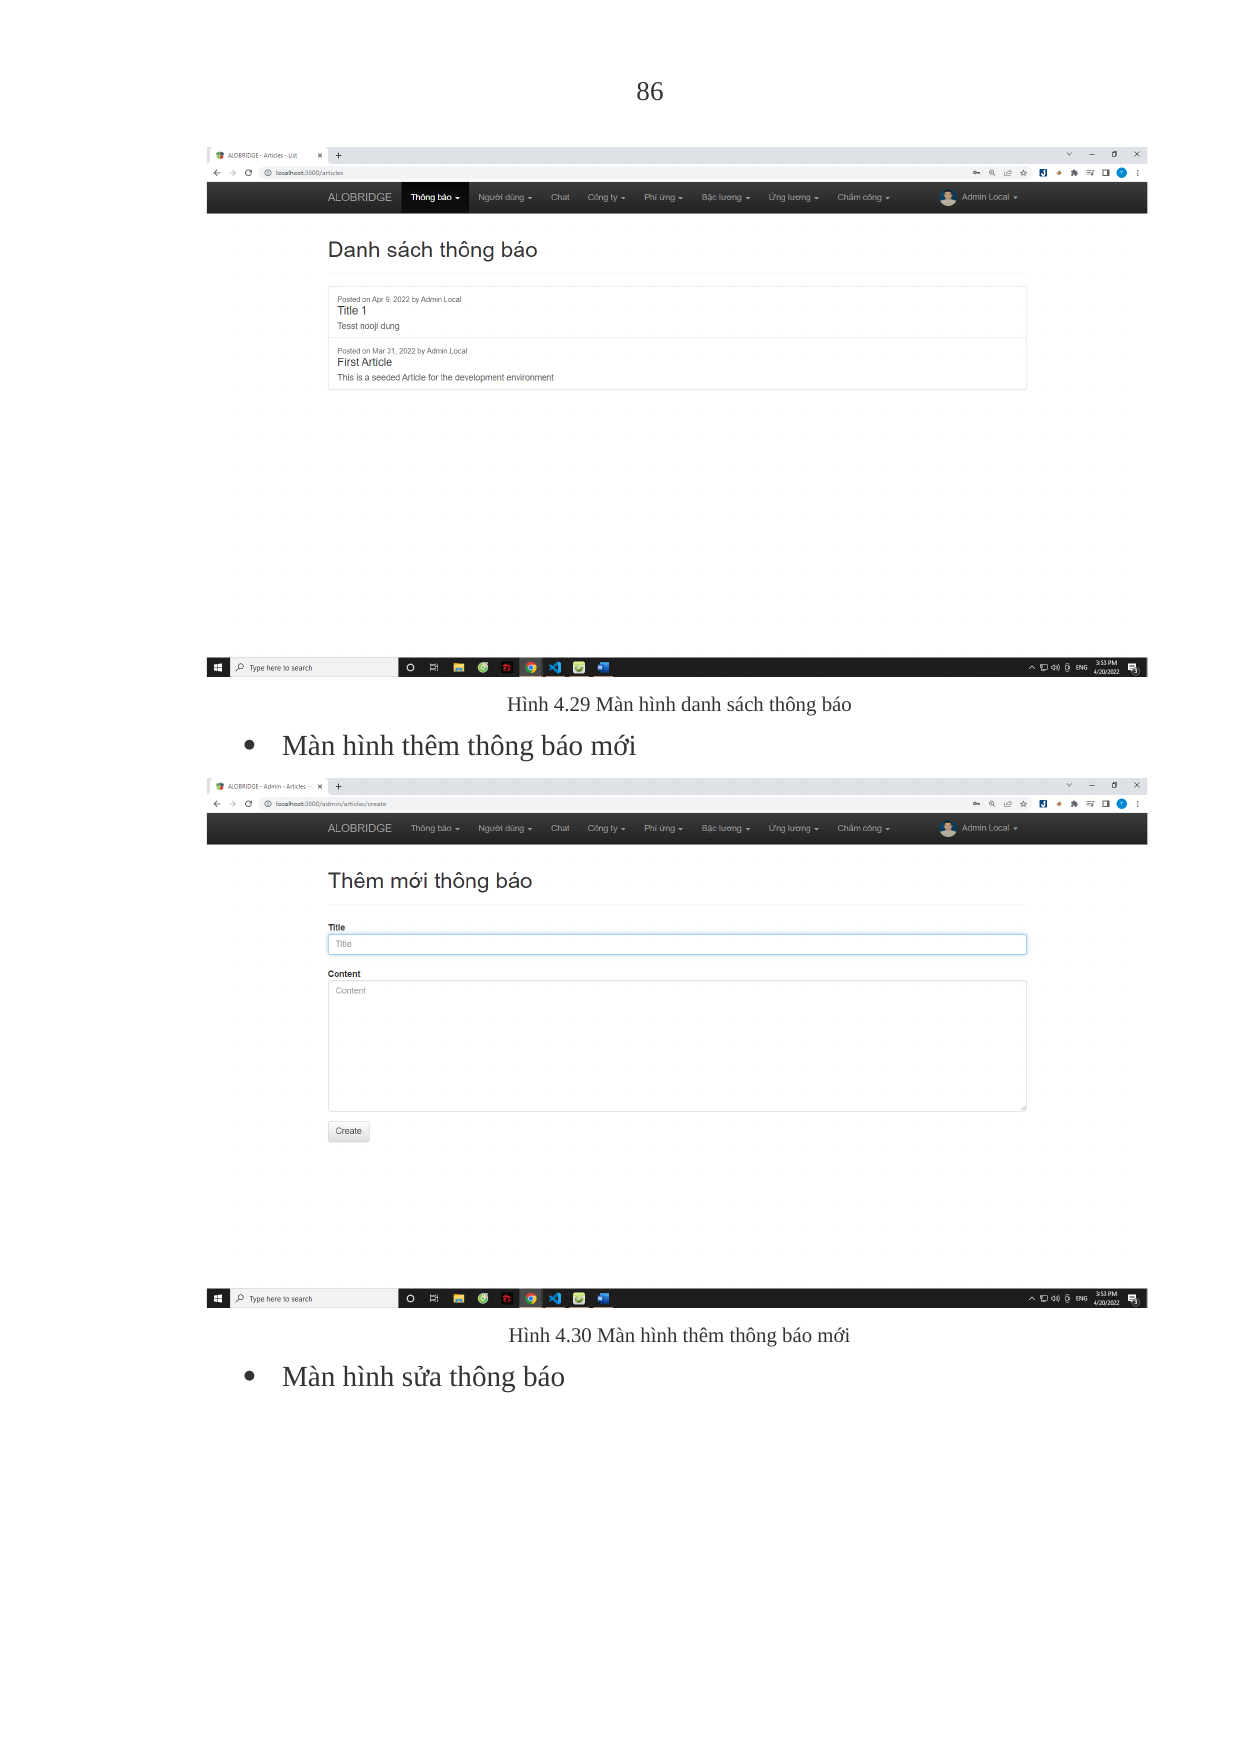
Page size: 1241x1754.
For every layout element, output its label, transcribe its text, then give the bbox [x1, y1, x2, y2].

list Màn hình sửa thông báo [244, 1359, 1152, 1393]
picture [206, 147, 1148, 677]
picture [206, 778, 1148, 1308]
list Màn hình thêm thông báo mới [244, 728, 1152, 762]
